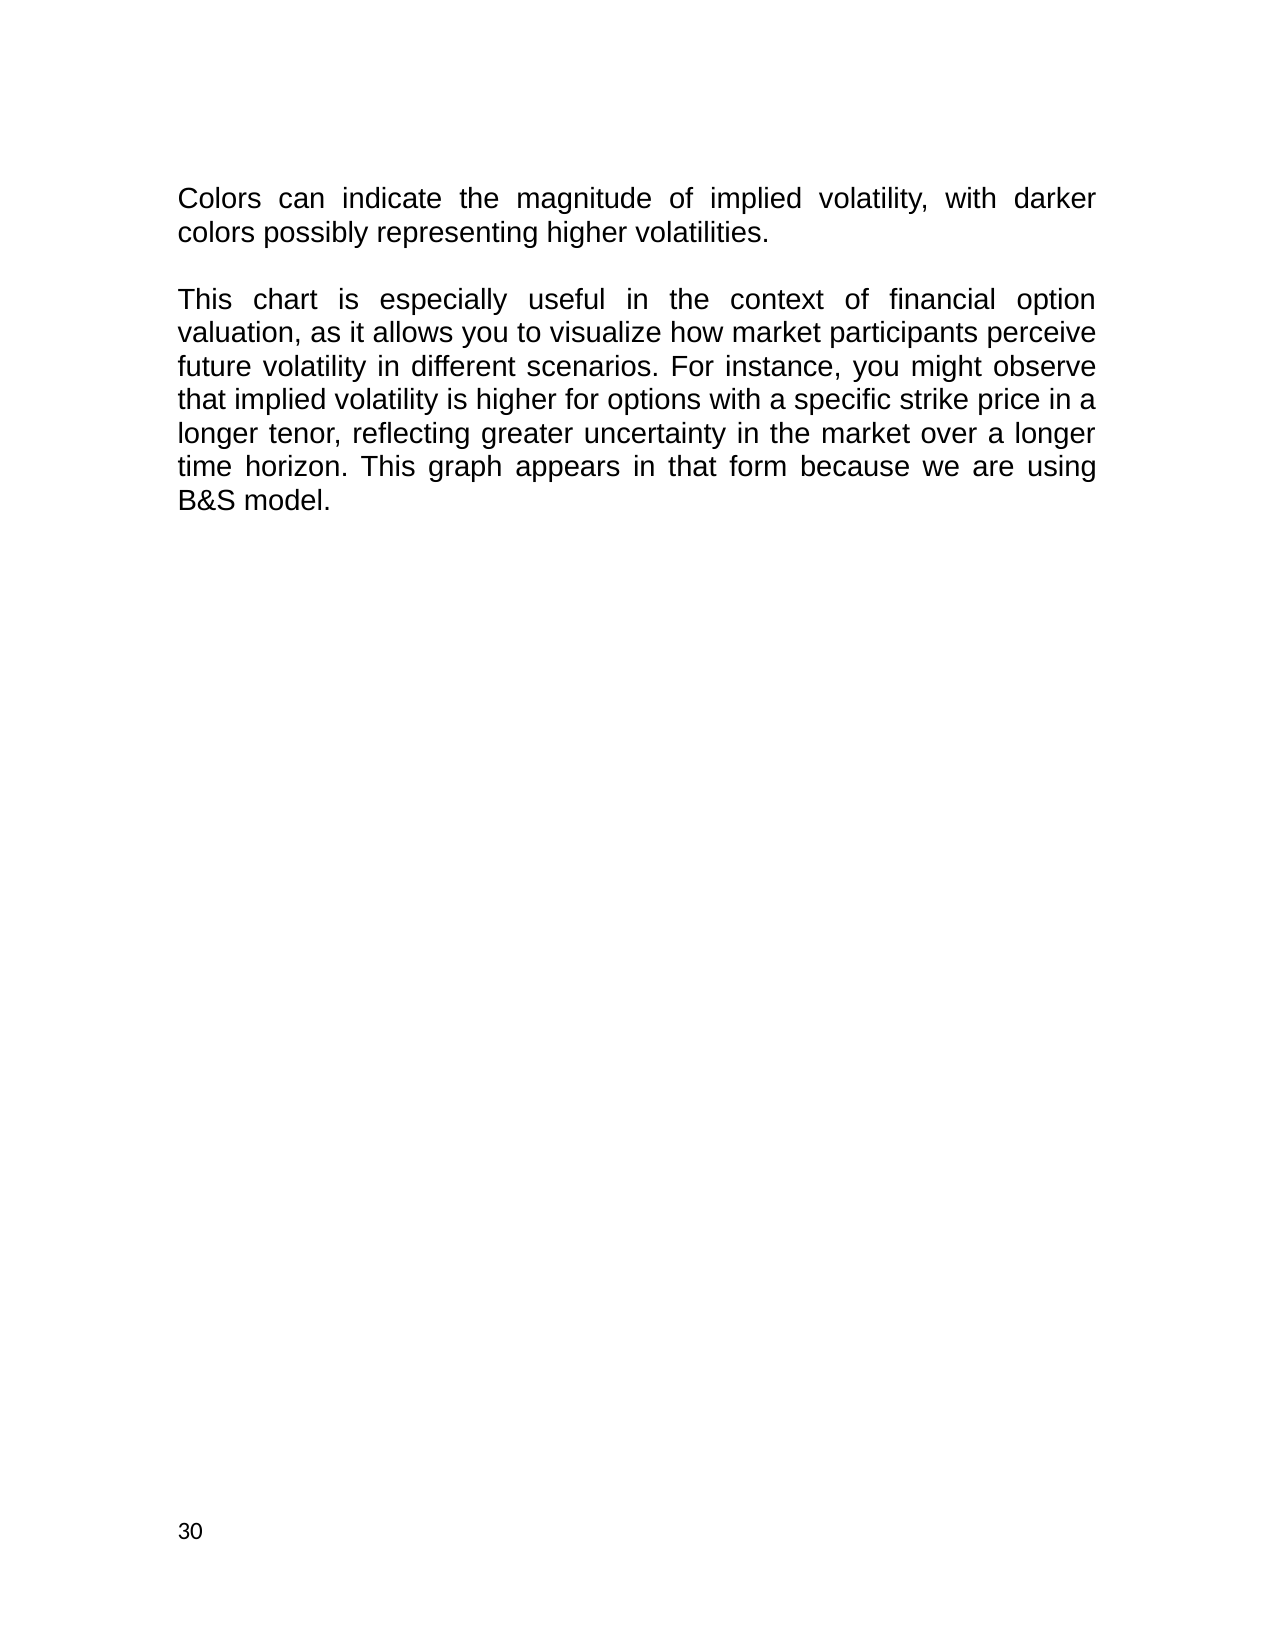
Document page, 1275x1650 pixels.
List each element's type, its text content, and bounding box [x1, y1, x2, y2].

text Colors can indicate the magnitude of implied volatility, with darker colors possibly representing higher volatilities. [177, 181, 1098, 248]
text This chart is especially useful in the context of financial option valuation, as it allows you to visualize how market participants perceive future volatility in different scenarios. For instance, you might observe that implied volatility is higher for options with a specific strike price in a longer tenor, reflecting greater uncertainty in the market over a longer time horizon. This graph appears in that form because we are using B&S model. [177, 282, 1098, 517]
